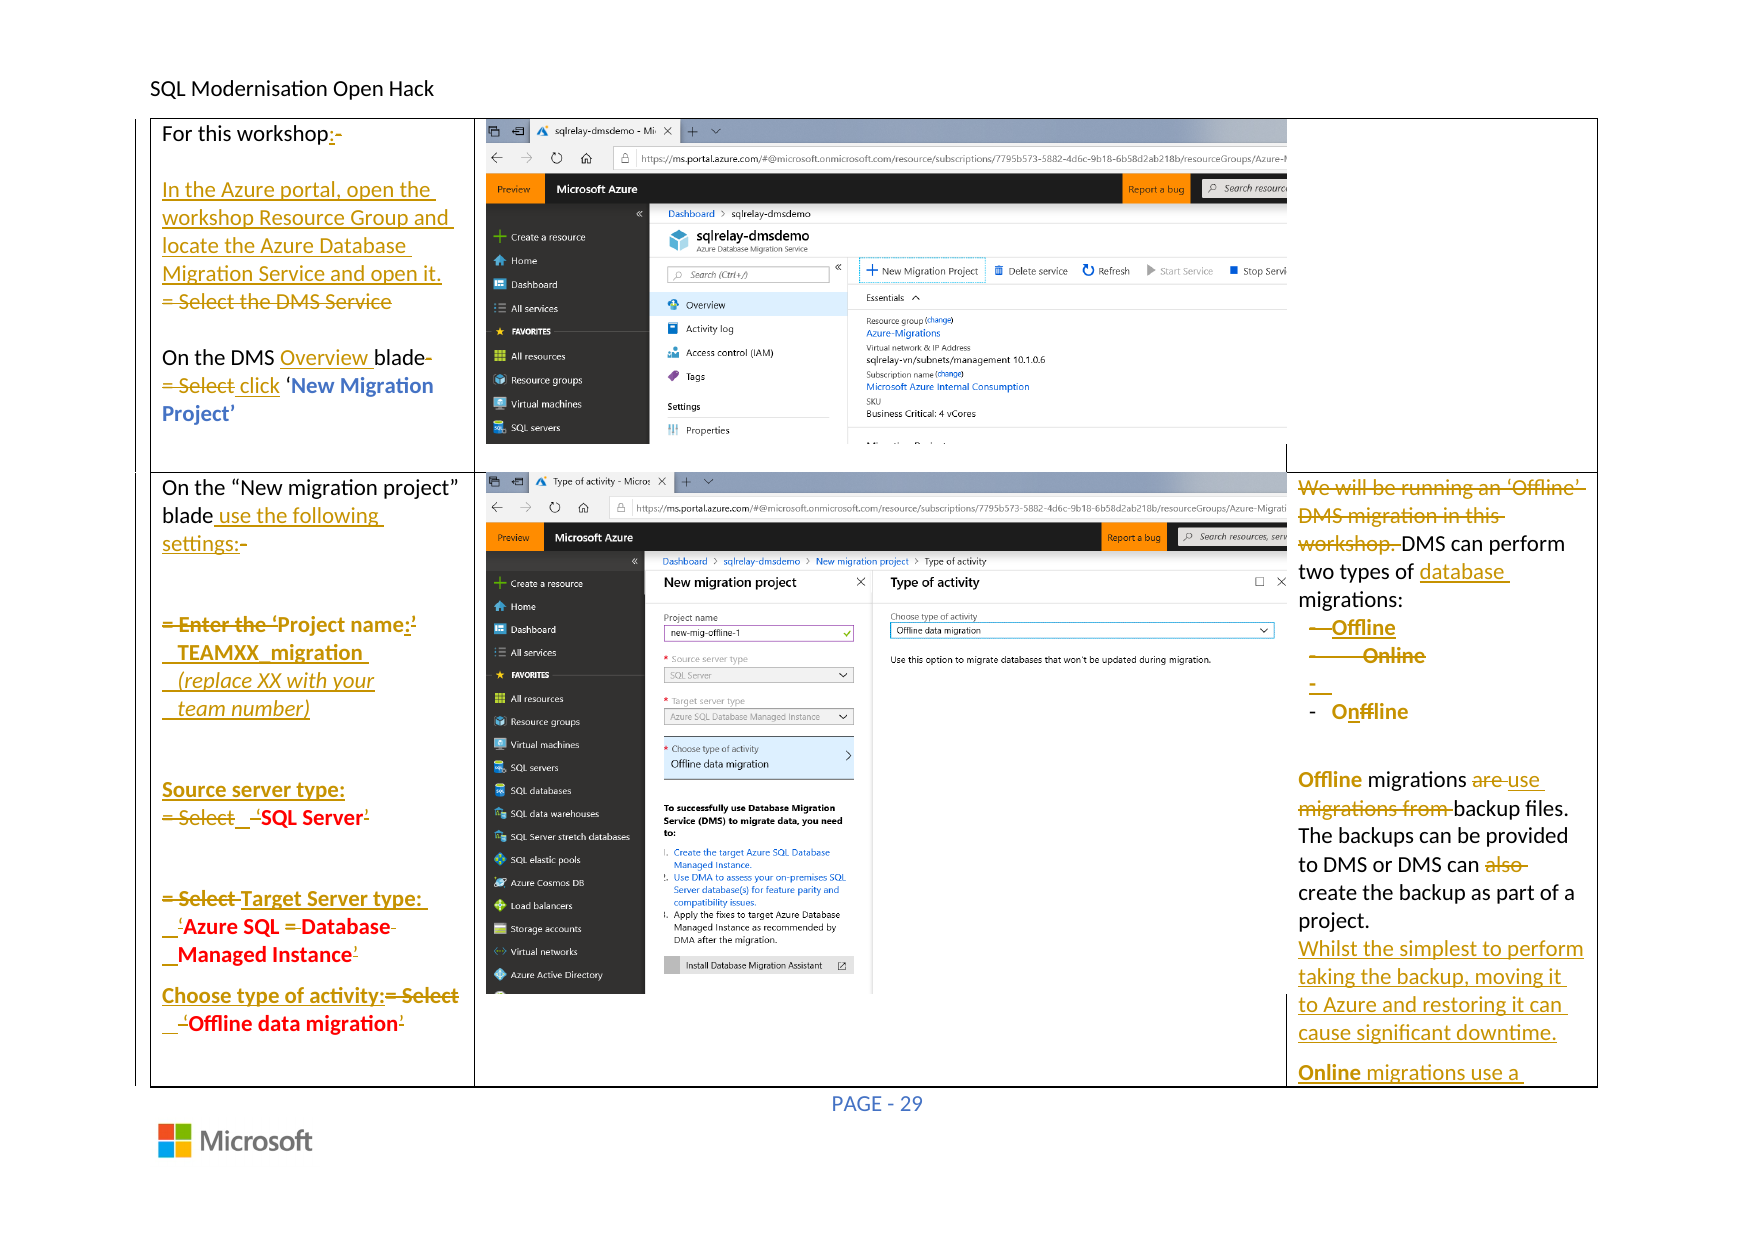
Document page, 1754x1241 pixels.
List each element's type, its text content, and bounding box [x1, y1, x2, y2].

table_cell [475, 119, 1286, 472]
picture [486, 119, 1287, 444]
table_cell [1287, 119, 1597, 472]
table_cell For this workshop On the DMS blade ‘New Migration Project’ [151, 119, 474, 472]
picture [486, 472, 1287, 994]
table_cell [475, 473, 1286, 1086]
picture [150, 1117, 321, 1167]
